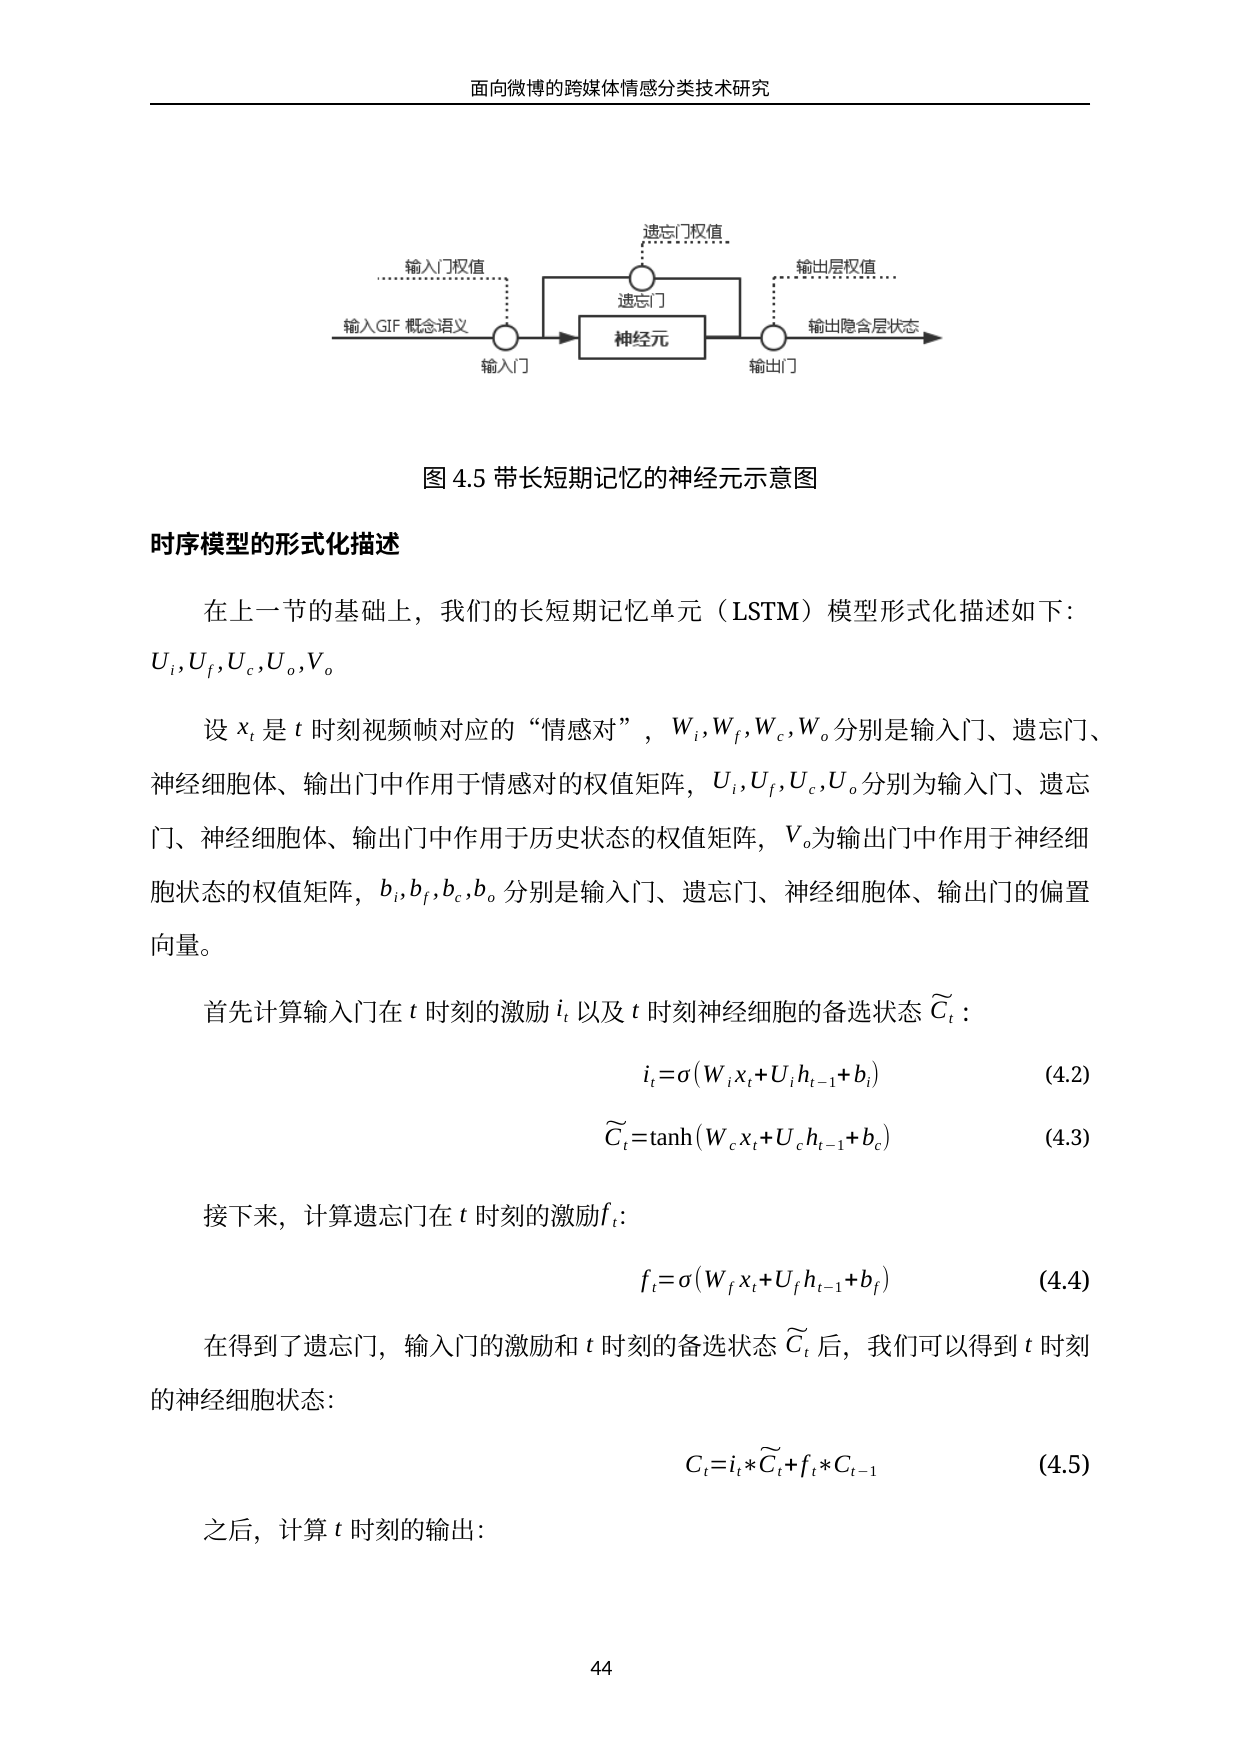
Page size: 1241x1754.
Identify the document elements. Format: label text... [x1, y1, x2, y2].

text (4.3) [150, 1121, 1090, 1154]
text 在上一节的基础上，我们的长短期记忆单元（LSTM）模型形式化描述如下： [150, 591, 1090, 681]
text 设 是 时刻视频帧对应的“情感对”， 分别是输入门、遗忘门、神经细胞体、输出门中作用于情感对的权值矩阵， 分别为输入门、遗忘门、神经细胞体、输出门中作用于历史状态的权值矩阵，为输出门中作用于神经细胞状态的权值矩阵， 分别是输入门、遗忘门、神经细胞体、输出门的偏置向量。 [150, 711, 1090, 962]
text (4.4) [150, 1263, 1090, 1297]
text 图4.5 带长短期记忆的神经元示意图 [150, 458, 1090, 494]
text (4.5) [150, 1447, 1090, 1481]
text 在得到了遗忘门，输入门的激励和 时刻的备选状态 后，我们可以得到 时刻的神经细胞状态： [150, 1327, 1090, 1416]
text 时序模型的形式化描述 [150, 524, 1090, 561]
picture [262, 150, 978, 429]
text 首先计算输入门在 时刻的激励 以及 时刻神经细胞的备选状态 : [150, 992, 1090, 1028]
text 之后，计算 时刻的输出： [150, 1510, 1090, 1546]
text (4.2) [150, 1059, 1090, 1091]
text 接下来，计算遗忘门在 时刻的激励： [150, 1197, 1090, 1233]
